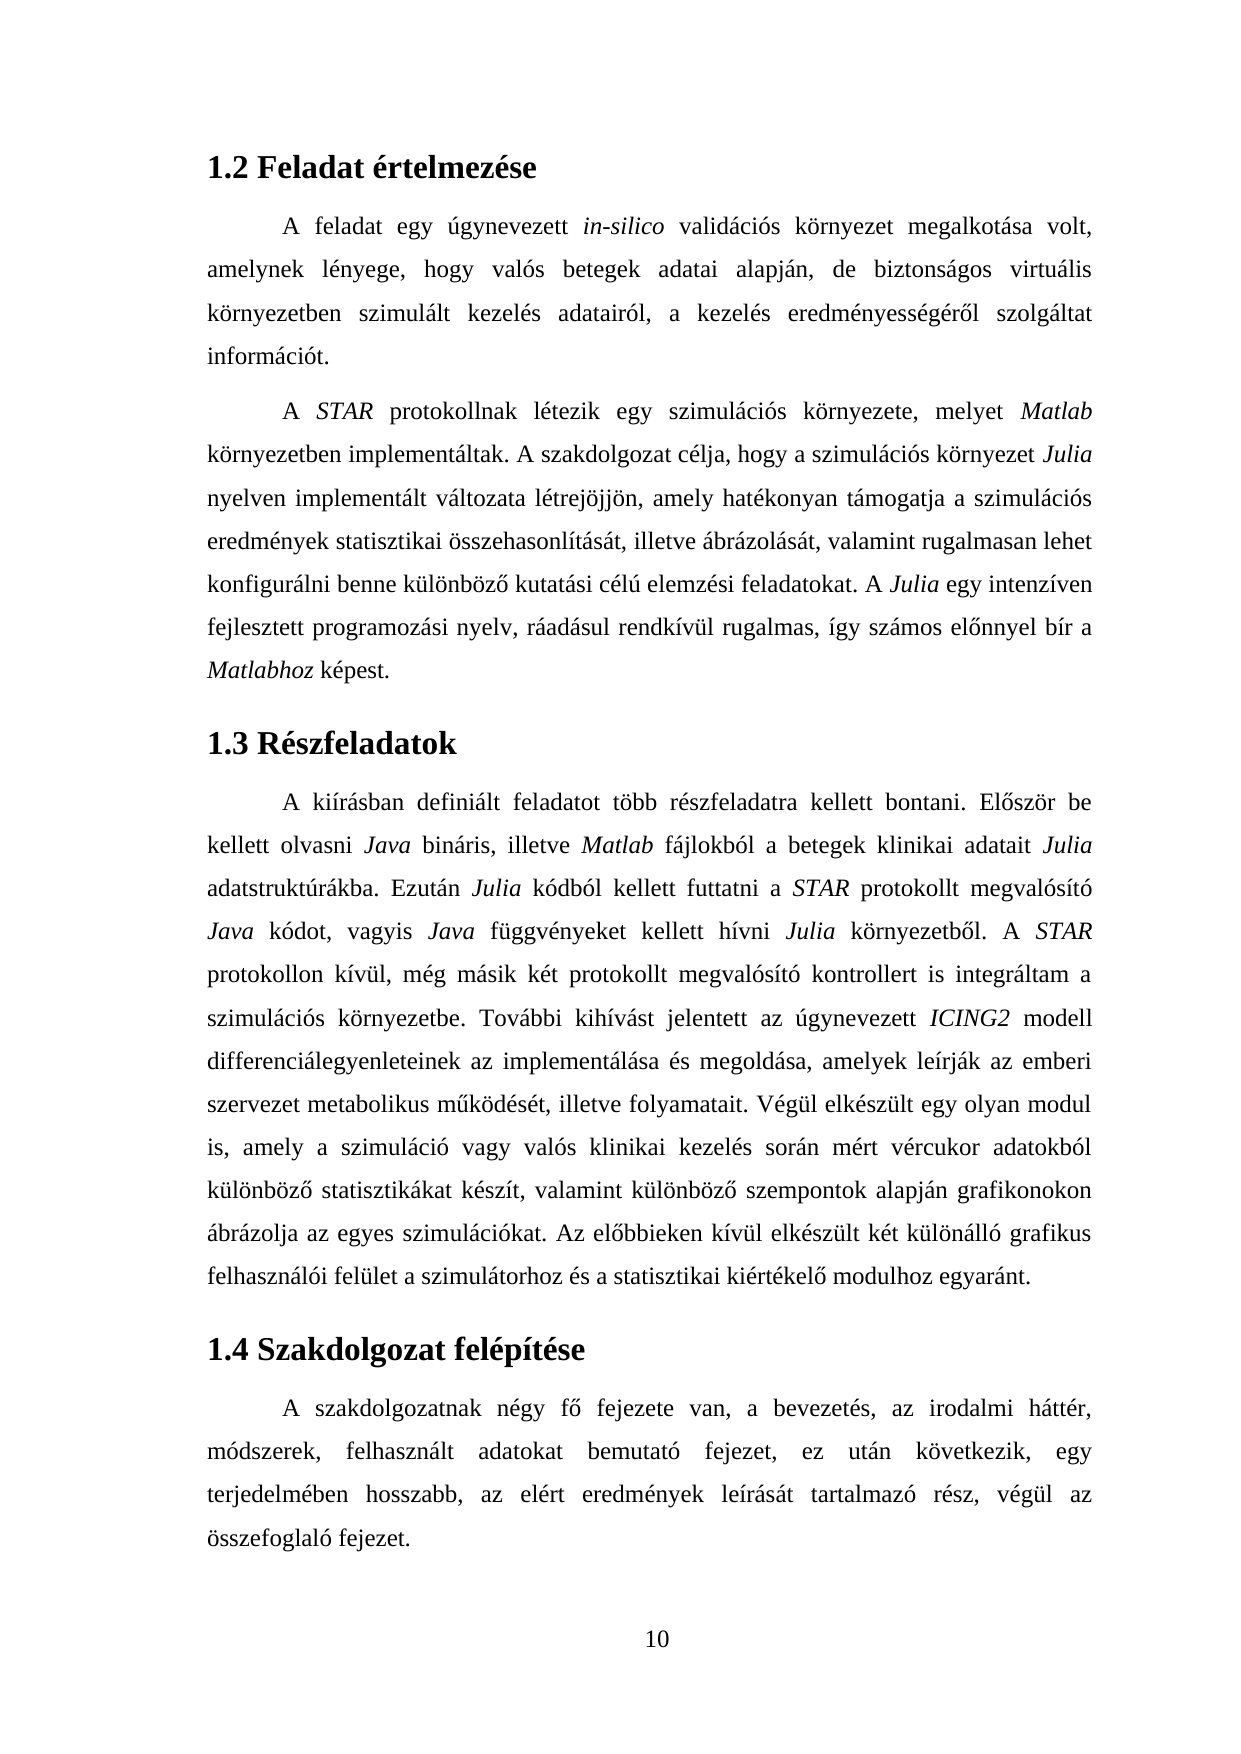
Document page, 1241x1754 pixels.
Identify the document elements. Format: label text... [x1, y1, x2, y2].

subtitle Feladat értelmezése [207, 148, 1092, 186]
subtitle Részfeladatok [207, 723, 1092, 762]
text A STAR protokollnak létezik egy szimulációs környezete, melyet Matlab környezetben implementáltak. A szakdolgozat célja, hogy a szimulációs környezet Julia nyelven implementált változata létrejöjjön, amely hatékonyan támogatja a szimulációs eredmények statisztikai összehasonlítását, illetve ábrázolását, valamint rugalmasan lehet konfigurálni benne különböző kutatási célú elemzési feladatokat. A Julia egy intenzíven fejlesztett programozási nyelv, ráadásul rendkívül rugalmas, így számos előnnyel bír a Matlabhoz képest. [207, 396, 1092, 684]
text A kiírásban definiált feladatot több részfeladatra kellett bontani. Először be kellett olvasni Java bináris, illetve Matlab fájlokból a betegek klinikai adatait Julia adatstruktúrákba. Ezután Julia kódból kellett futtatni a STAR protokollt megvalósító Java kódot, vagyis Java függvényeket kellett hívni Julia környezetből. A STAR protokollon kívül, még másik két protokollt megvalósító kontrollert is integráltam a szimulációs környezetbe. További kihívást jelentett az úgynevezett ICING2 modell differenciálegyenleteinek az implementálása és megoldása, amelyek leírják az emberi szervezet metabolikus működését, illetve folyamatait. Végül elkészült egy olyan modul is, amely a szimuláció vagy valós klinikai kezelés során mért vércukor adatokból különböző statisztikákat készít, valamint különböző szempontok alapján grafikonokon ábrázolja az egyes szimulációkat. Az előbbieken kívül elkészült két különálló grafikus felhasználói felület a szimulátorhoz és a statisztikai kiértékelő modulhoz egyaránt. [207, 787, 1092, 1290]
text A feladat egy úgynevezett in-silico validációs környezet megalkotása volt, amelynek lényege, hogy valós betegek adatai alapján, de biztonságos virtuális környezetben szimulált kezelés adatairól, a kezelés eredményességéről szolgáltat információt. [207, 211, 1092, 369]
text A szakdolgozatnak négy fő fejezete van, a bevezetés, az irodalmi háttér, módszerek, felhasznált adatokat bemutató fejezet, ez után következik, egy terjedelmében hosszabb, az elért eredmények leírását tartalmazó rész, végül az összefoglaló fejezet. [207, 1393, 1092, 1551]
subtitle Szakdolgozat felépítése [207, 1329, 1092, 1368]
